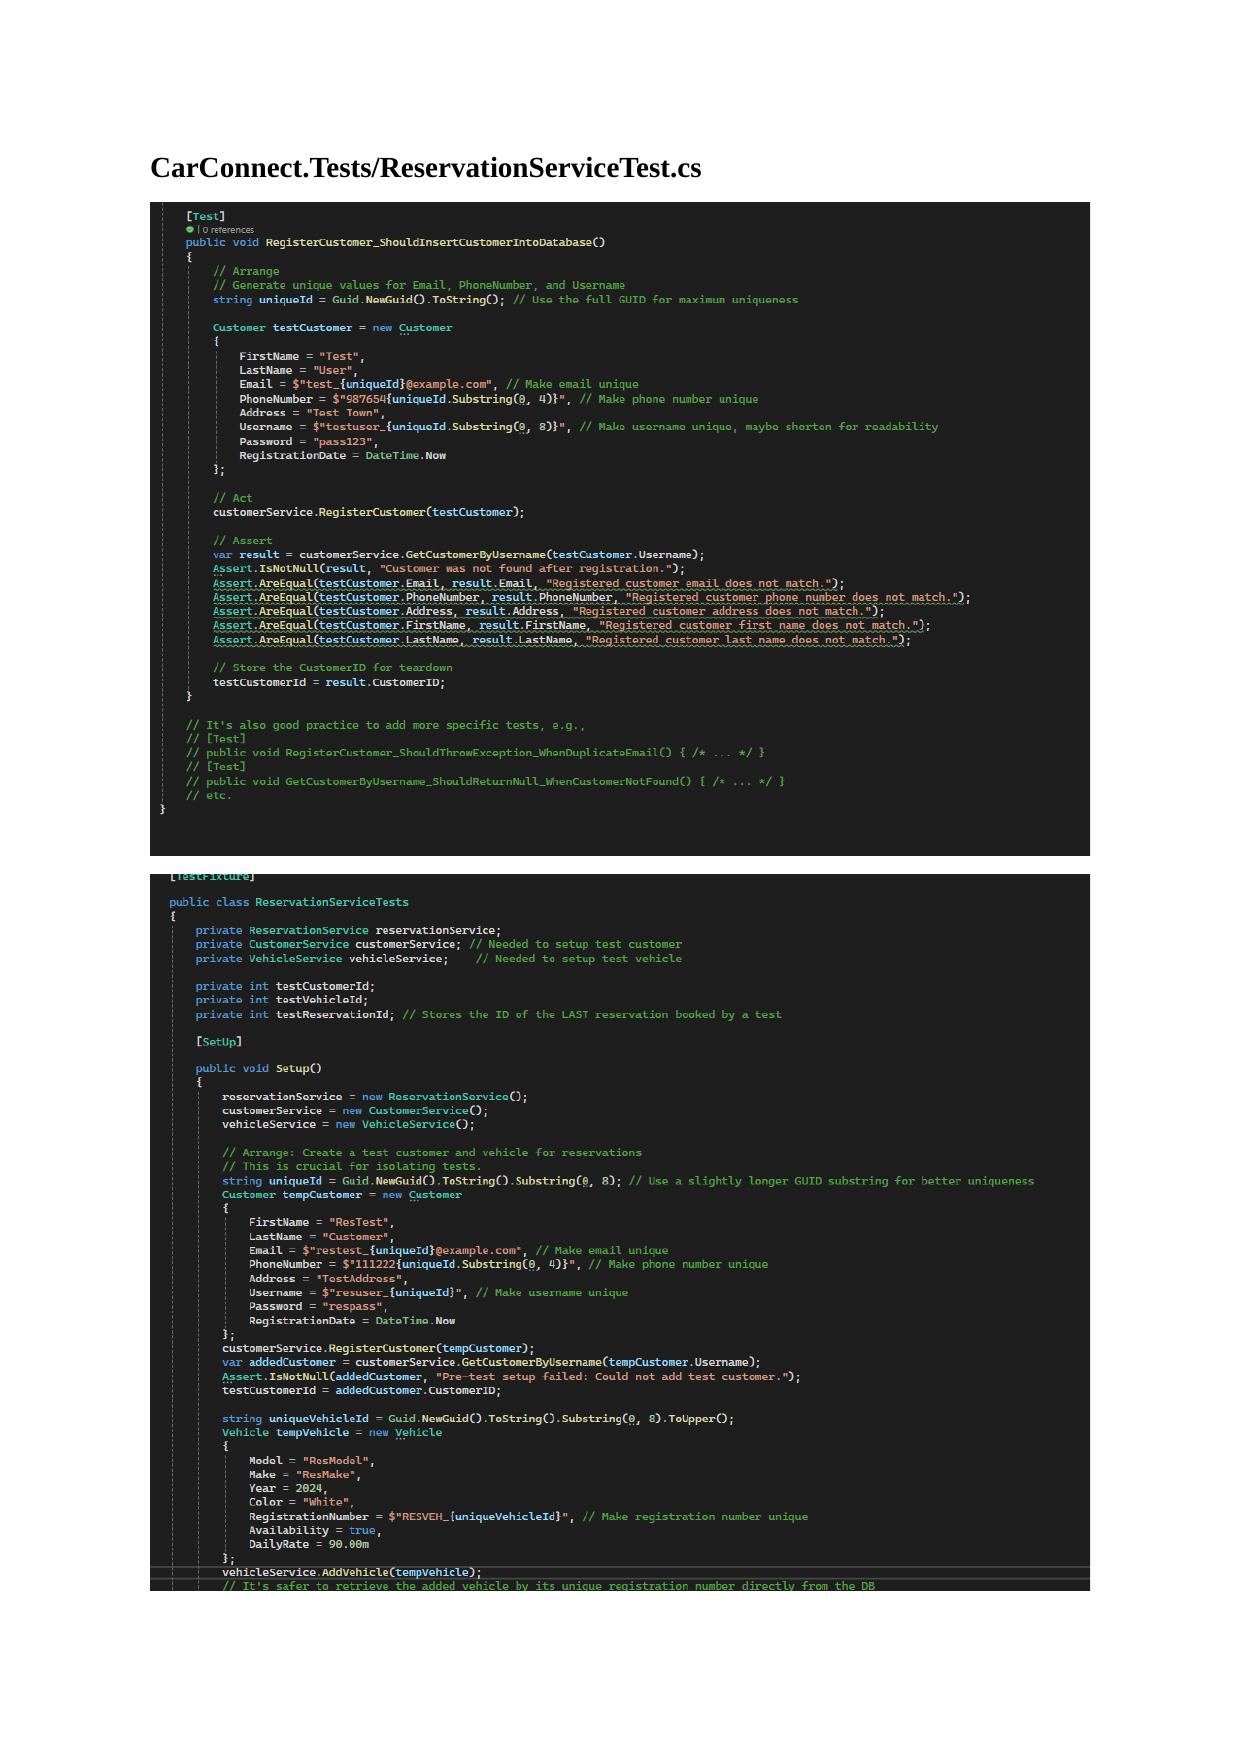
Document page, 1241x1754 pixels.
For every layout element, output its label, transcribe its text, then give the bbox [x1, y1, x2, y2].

picture [150, 874, 1091, 1591]
text CarConnect.Tests/ReservationServiceTest.cs [150, 150, 1090, 183]
picture [150, 202, 1091, 856]
